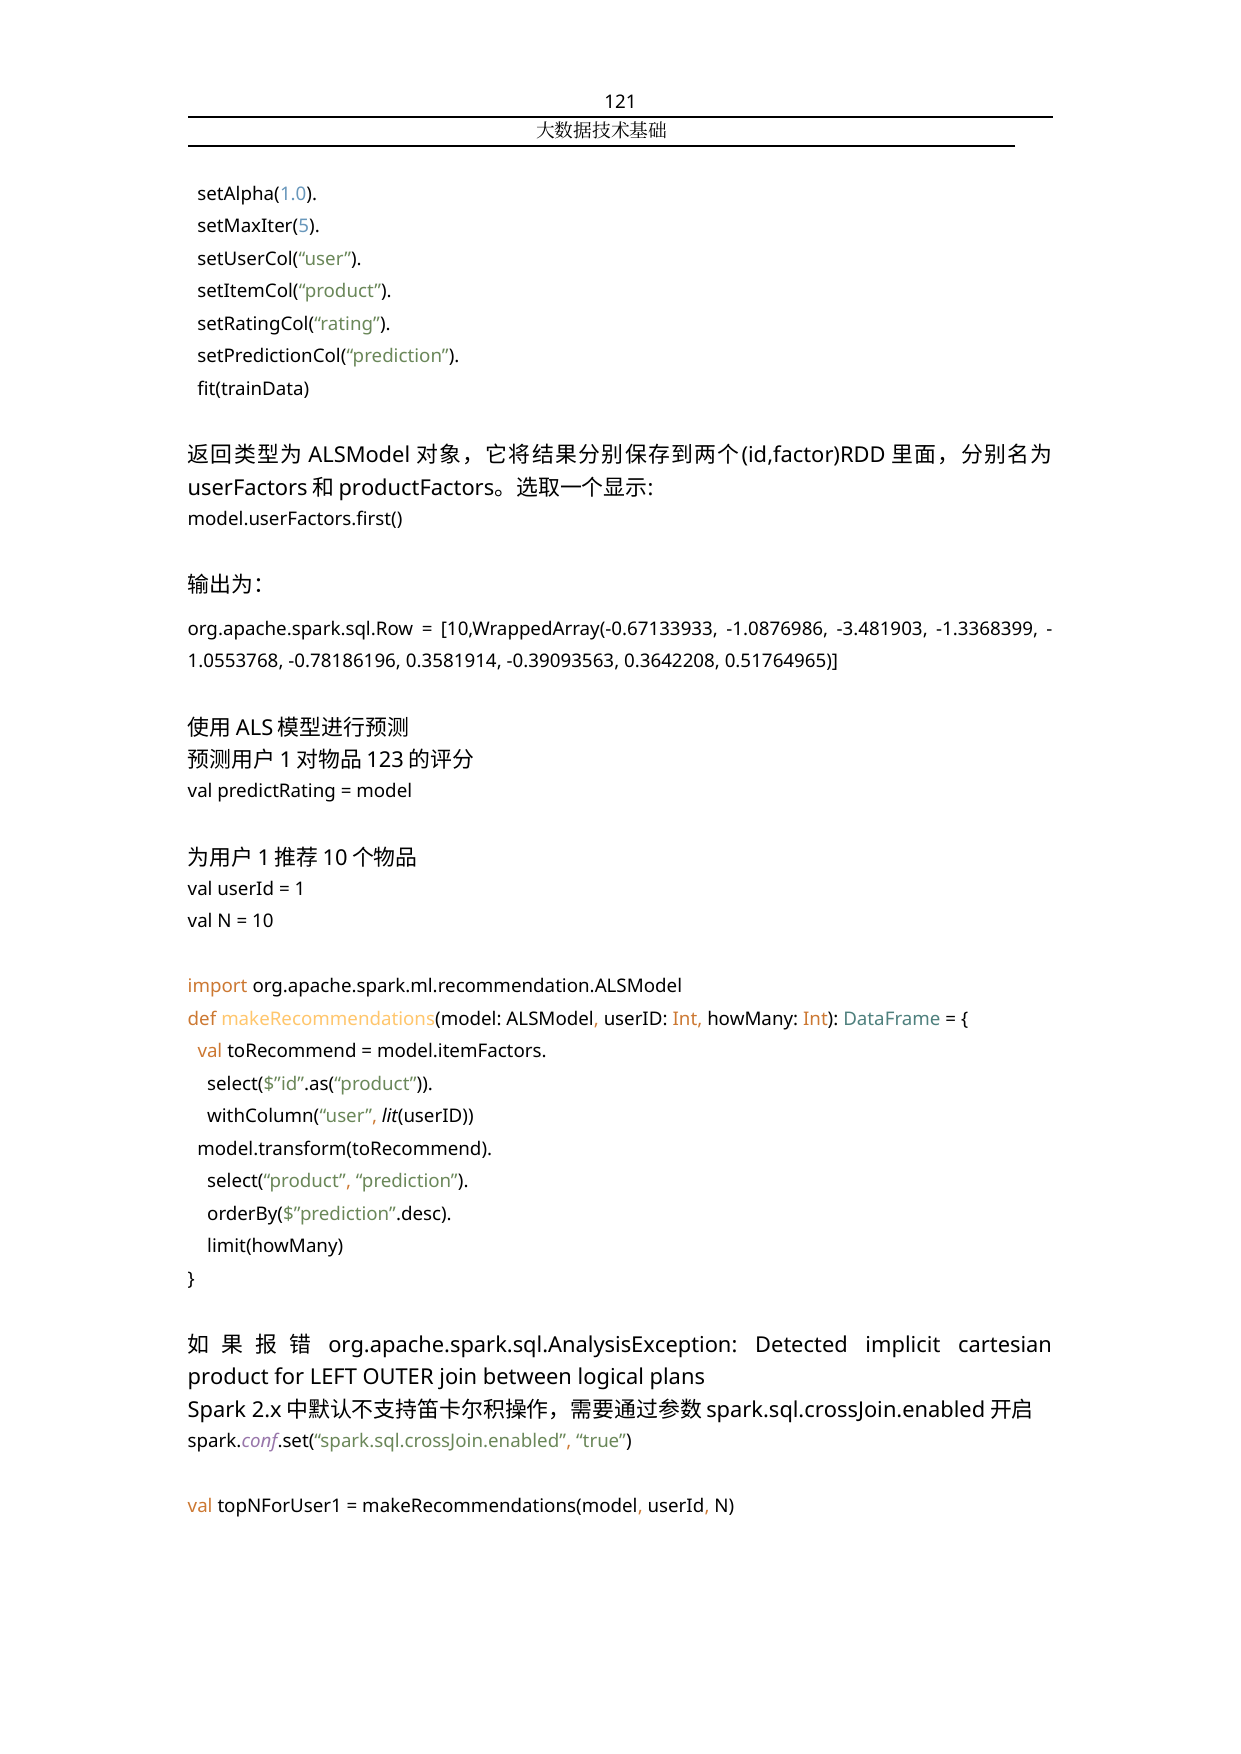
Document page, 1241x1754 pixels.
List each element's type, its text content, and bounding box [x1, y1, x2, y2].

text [187, 1294, 1053, 1522]
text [187, 177, 1053, 534]
text 输出为： [187, 567, 1053, 599]
text org.apache.spark.sql.Row = [10,WrappedArray(-0.67133933, -1.0876986, -3.481903, -1.3368399, -1.0553768, -0.78186196, 0.3581914, -0.39093563, 0.3642208, 0.51764965)] 使用ALS模型进行预测 预测用户1对物品123的评分 val predictRating = model 为用户1推荐10个物品 val userId = 1 val N = 10 import org.apache.spark.ml.recommendation.ALSModel def makeRecommendations(model: ALSModel, userID: Int, howMany: Int): DataFrame = { val toRecommend = model.itemFactors. select($”id”.as(“product”)). withColumn(“user”, lit(userID)) model.transform(toRecommend). select(“product”, “prediction”). orderBy($”prediction”.desc). limit(howMany) } [187, 612, 1053, 1294]
